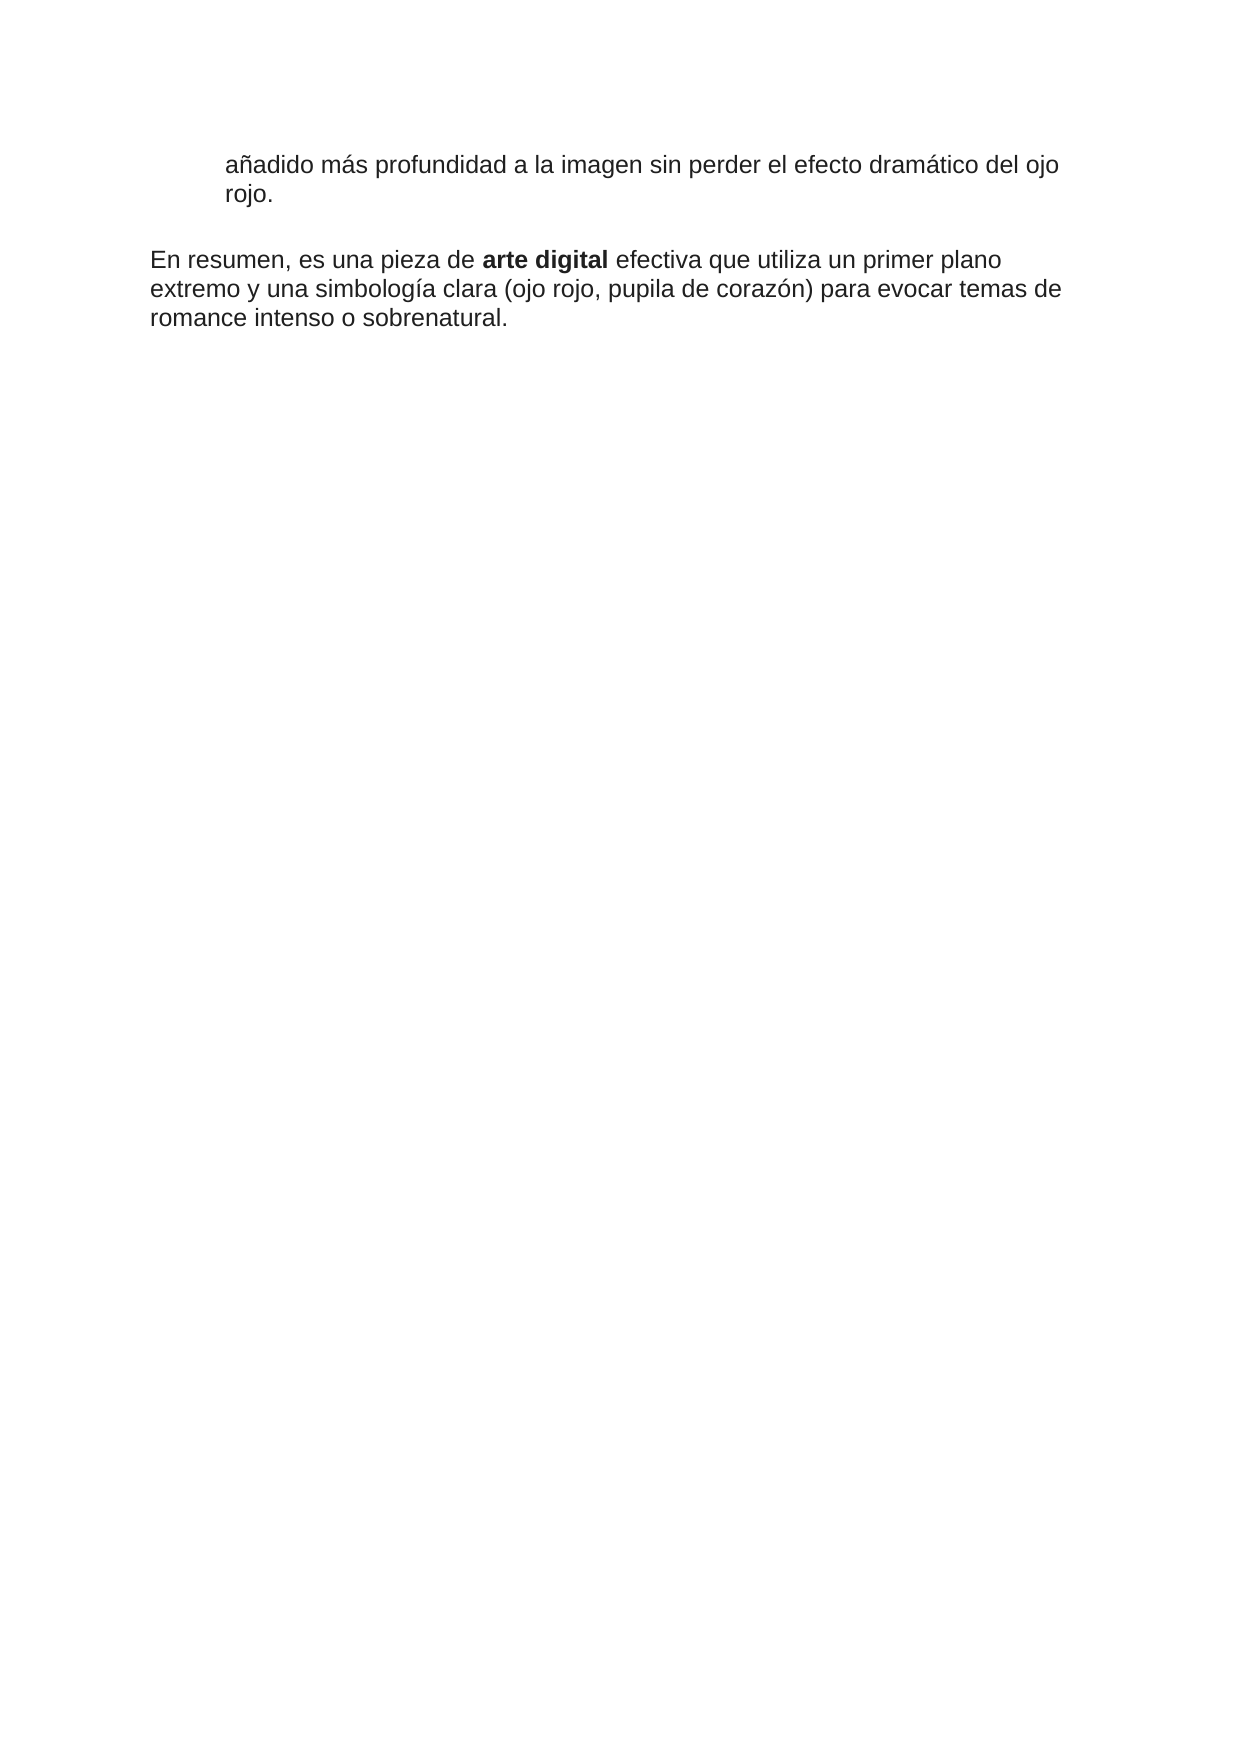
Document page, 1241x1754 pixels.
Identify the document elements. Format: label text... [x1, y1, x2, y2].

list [187, 150, 1090, 207]
text En resumen, es una pieza de arte digital efectiva que utiliza un primer plano extremo y una simbología clara (ojo rojo, pupila de corazón) para evocar temas de romance intenso o sobrenatural. [150, 245, 1090, 331]
